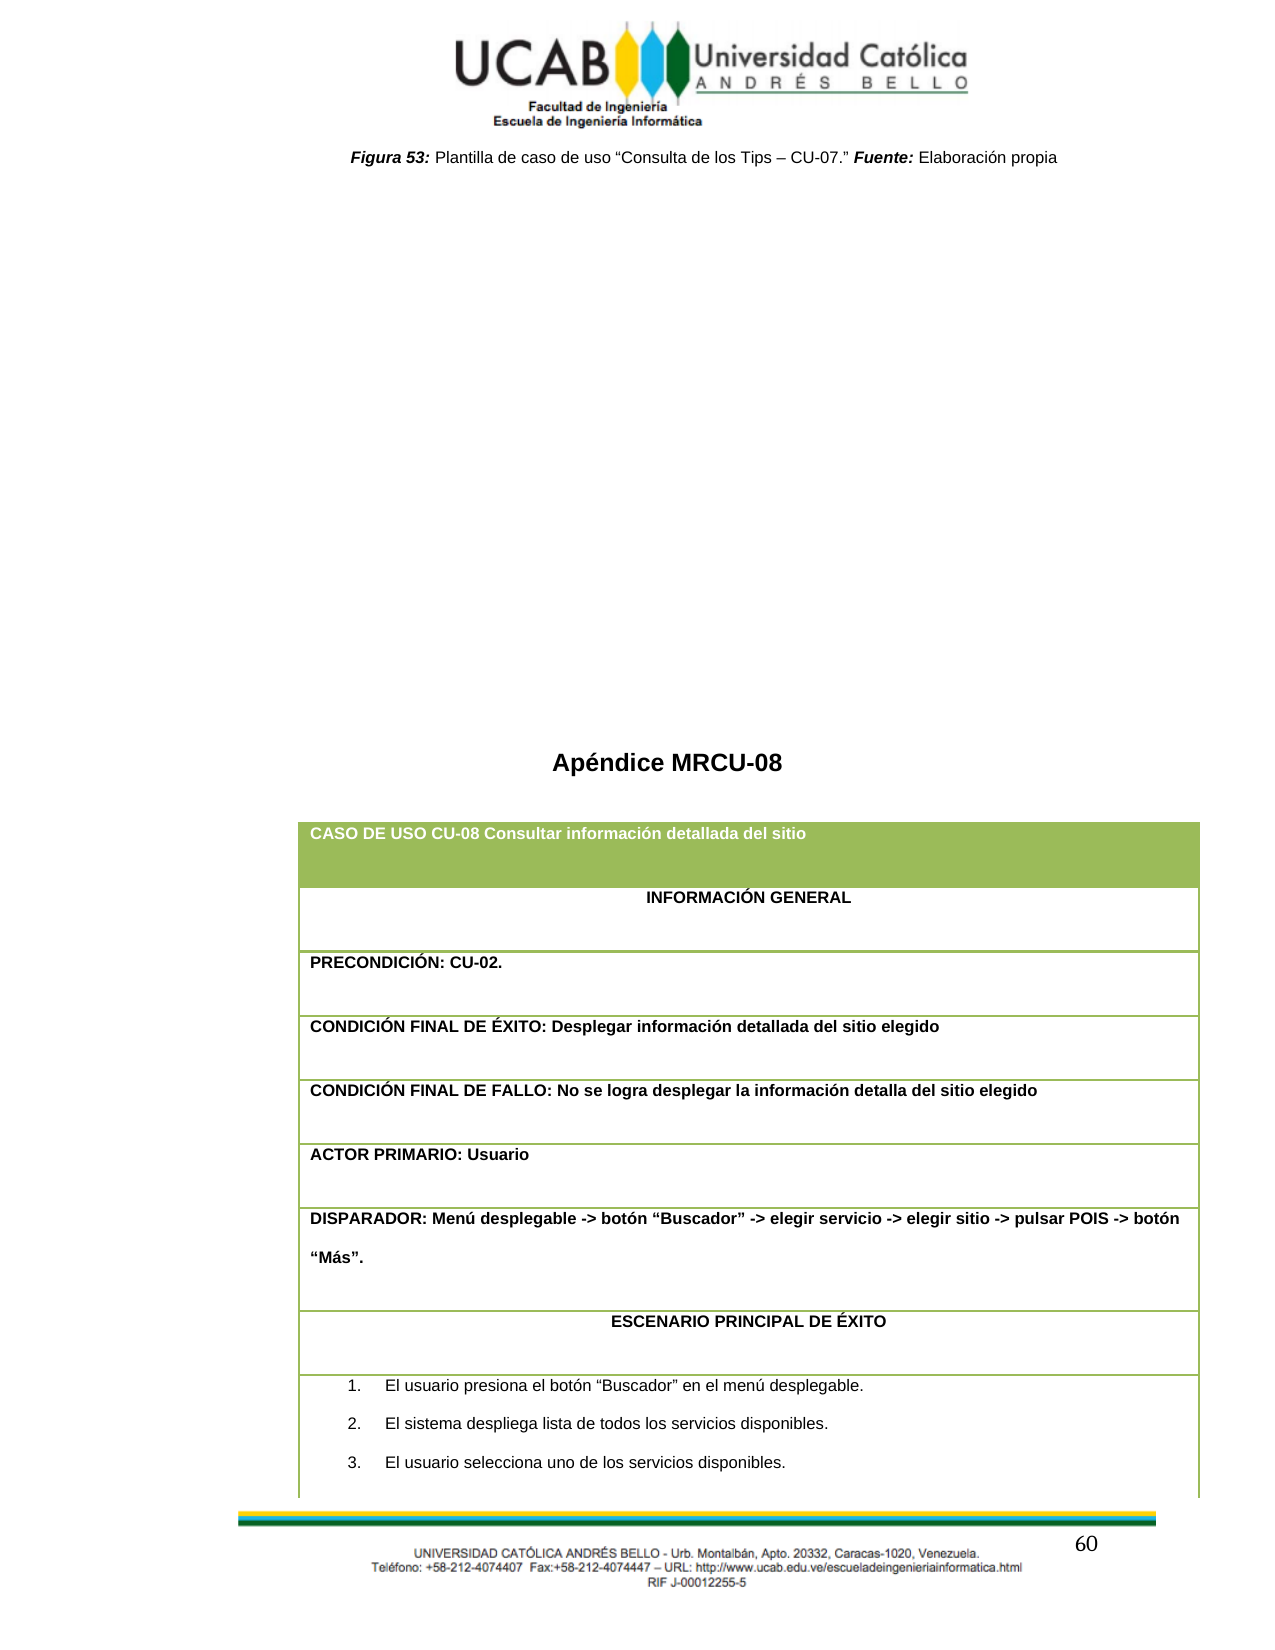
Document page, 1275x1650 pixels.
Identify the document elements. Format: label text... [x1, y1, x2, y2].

subtitle Apéndice MRCU-08 [236, 748, 1098, 777]
table_header CASO DE USO CU-08 Consultar información detallada del sitio [300, 824, 1198, 886]
text Figura 53: Plantilla de caso de uso “Consulta de los Tips – CU-07.” Fuente: Elaboración propia [236, 148, 1098, 167]
picture [414, 0, 1033, 144]
table_cell CONDICIÓN FINAL DE ÉXITO: Desplegar información detallada del sitio elegido [300, 1017, 1198, 1079]
table_cell DISPARADOR: Menú desplegable -> botón “Buscador” -> elegir servicio -> elegir sitio -> pulsar POIS -> botón “Más”. [300, 1209, 1198, 1309]
picture [236, 1508, 1156, 1595]
table_cell PRECONDICIÓN: CU-02. [300, 953, 1198, 1014]
table_cell CONDICIÓN FINAL DE FALLO: No se logra desplegar la información detalla del sitio elegido [300, 1081, 1198, 1143]
table_cell INFORMACIÓN GENERAL [300, 888, 1198, 950]
table_cell ESCENARIO PRINCIPAL DE ÉXITO [300, 1312, 1198, 1374]
table_cell ACTOR PRIMARIO: Usuario [300, 1145, 1198, 1207]
